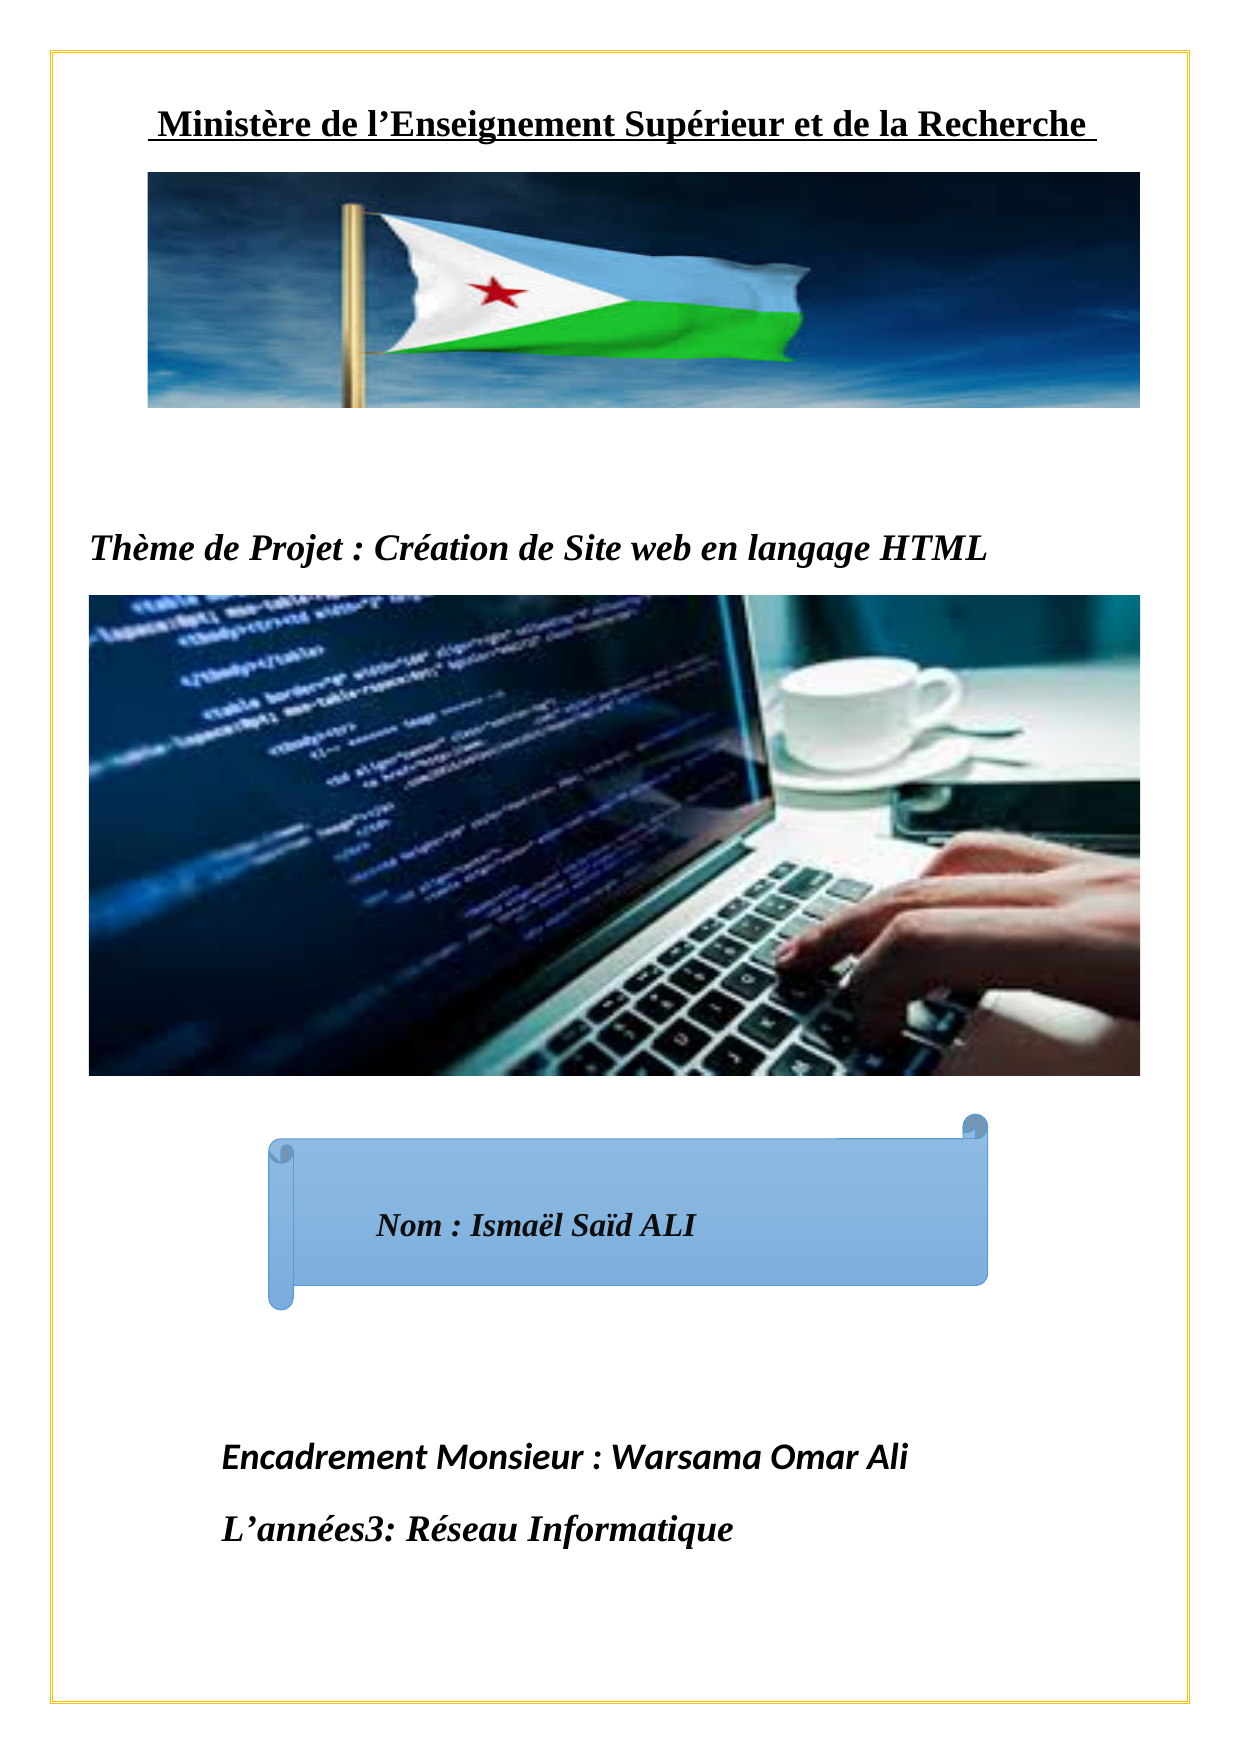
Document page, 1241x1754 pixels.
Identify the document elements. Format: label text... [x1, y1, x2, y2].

picture [88, 595, 1141, 1076]
text Encadrement Monsieur : Warsama Omar Ali [89, 1433, 1152, 1479]
picture [147, 172, 1140, 408]
text L’années3: Réseau Informatique [89, 1506, 1152, 1549]
text Thème de Projet : Création de Site web en langage HTML [89, 525, 1152, 568]
text Ministère de l’Enseignement Supérieur et de la Recherche [89, 102, 1152, 145]
